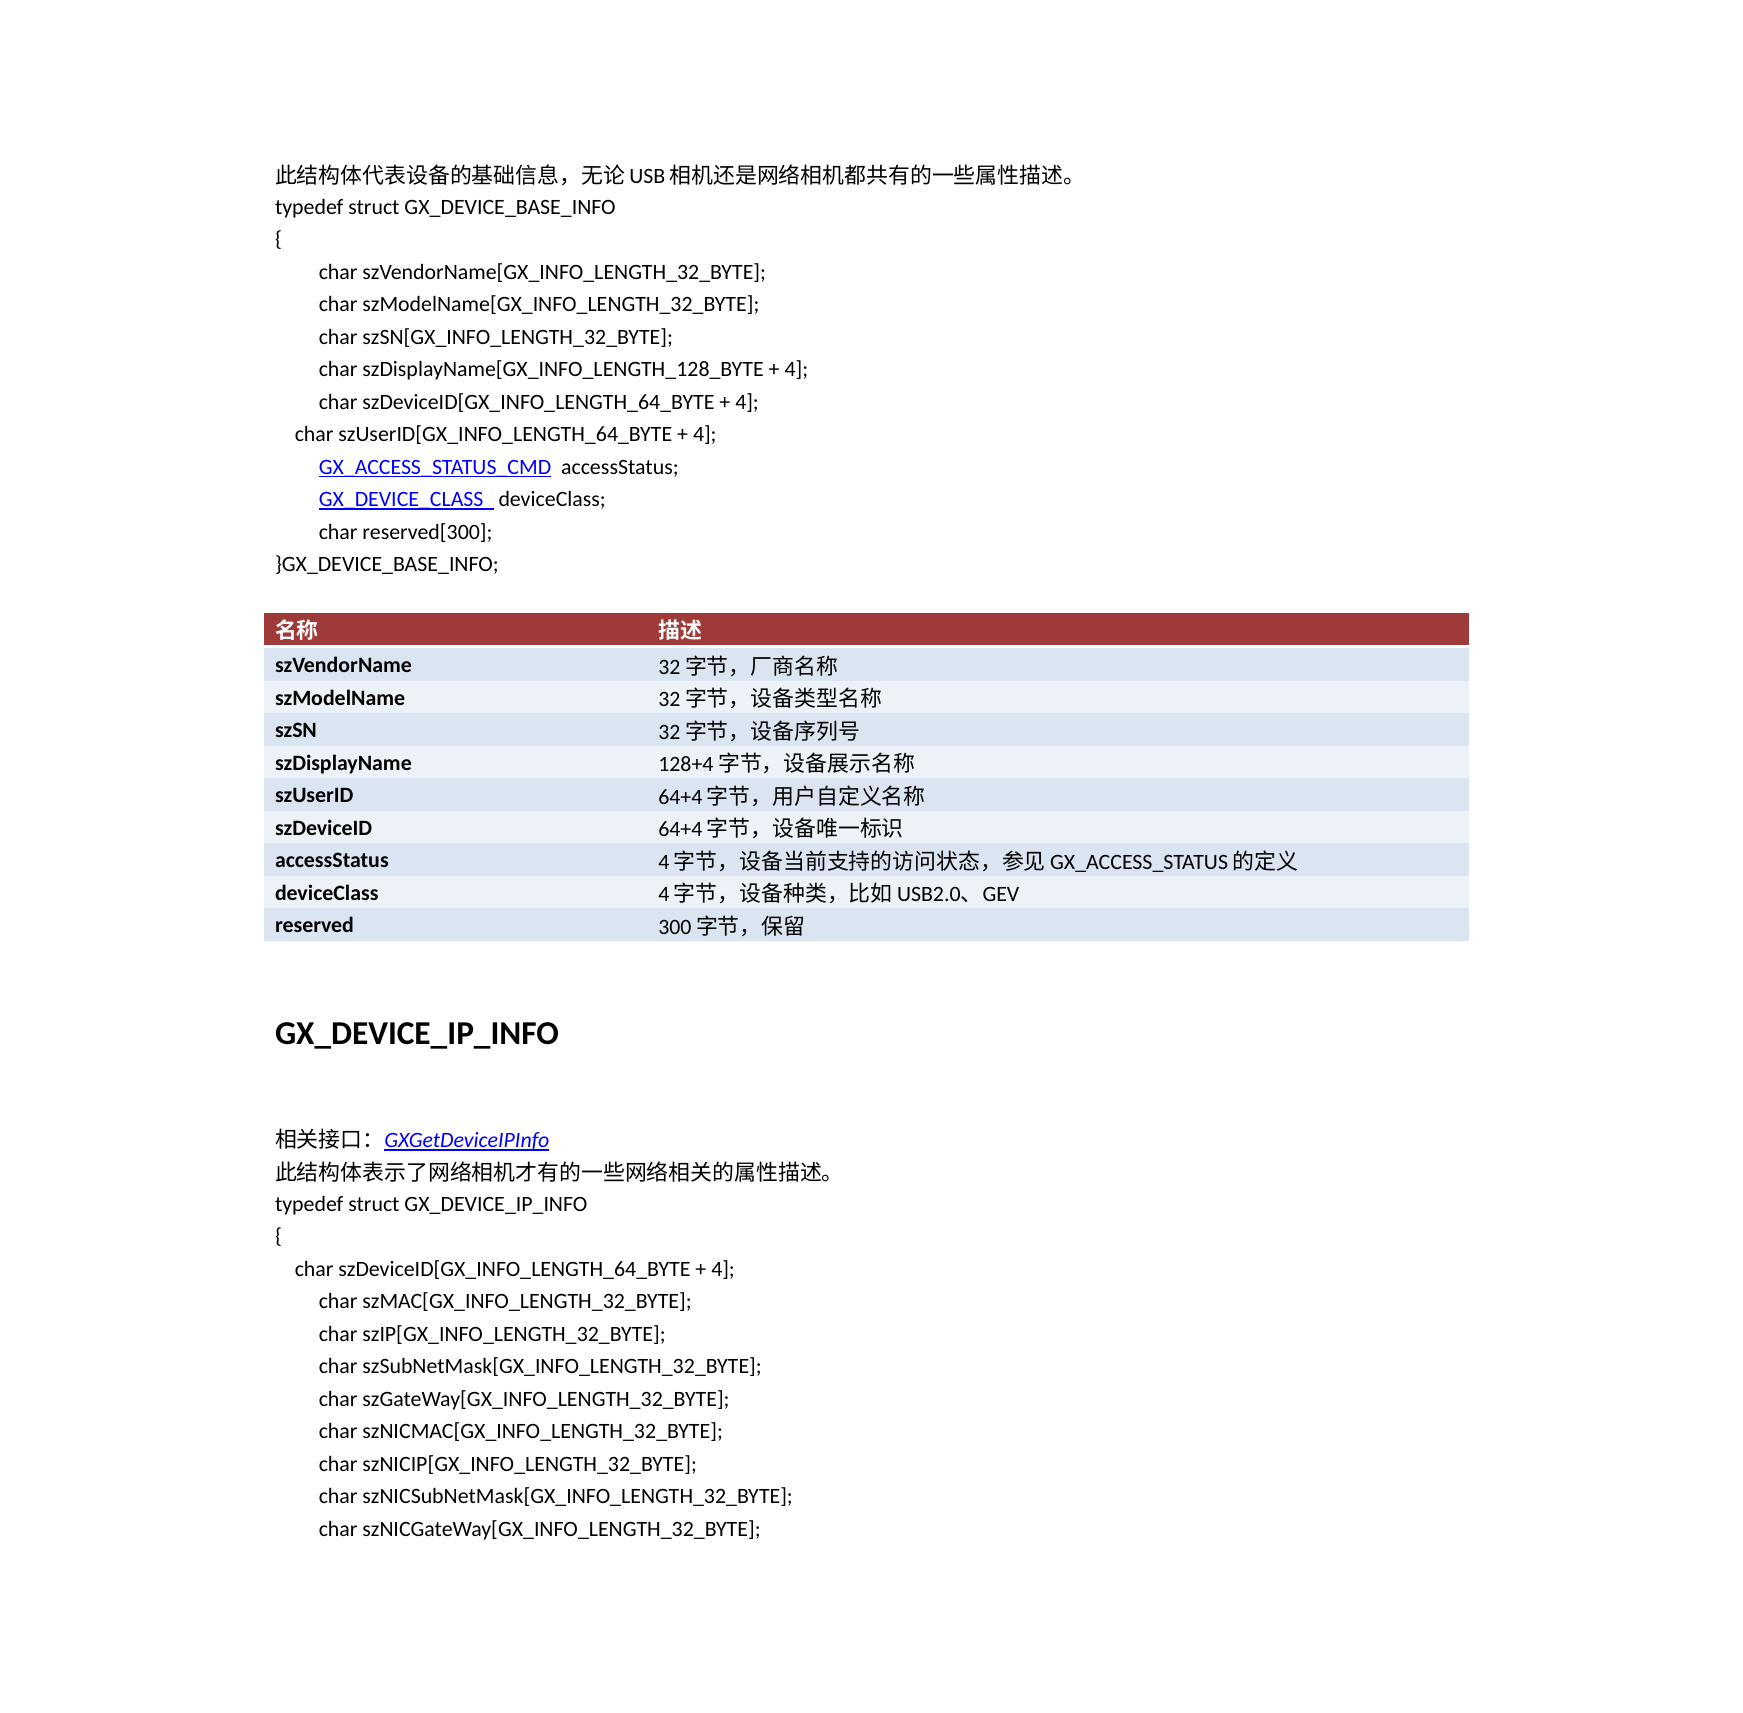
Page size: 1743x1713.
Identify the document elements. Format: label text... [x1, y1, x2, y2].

text char szNICGateWay[GX_INFO_LENGTH_32_BYTE]; [275, 1512, 1459, 1544]
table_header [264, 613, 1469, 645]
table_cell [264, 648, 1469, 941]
text GX_ACCESS_STATUS_CMD accessStatus; [275, 450, 1459, 483]
text char szUserID[GX_INFO_LENGTH_64_BYTE + 4]; [275, 418, 1459, 450]
text char szDeviceID[GX_INFO_LENGTH_64_BYTE + 4]; [275, 1252, 1459, 1284]
text GX_DEVICE_CLASS deviceClass; [275, 483, 1459, 515]
text 此结构体表示了网络相机才有的一些网络相关的属性描述。 [275, 1154, 1459, 1187]
text char szDisplayName[GX_INFO_LENGTH_128_BYTE + 4]; [275, 353, 1459, 385]
text char szVendorName[GX_INFO_LENGTH_32_BYTE]; [275, 255, 1459, 288]
text char szNICSubNetMask[GX_INFO_LENGTH_32_BYTE]; [275, 1479, 1459, 1512]
text typedef struct GX_DEVICE_BASE_INFO [275, 190, 1459, 223]
text char szModelName[GX_INFO_LENGTH_32_BYTE]; [275, 288, 1459, 320]
text char szSN[GX_INFO_LENGTH_32_BYTE]; [275, 320, 1459, 353]
text 此结构体代表设备的基础信息，无论USB相机还是网络相机都共有的一些属性描述。 [275, 158, 1459, 190]
text char szSubNetMask[GX_INFO_LENGTH_32_BYTE]; [275, 1349, 1459, 1382]
text char szDeviceID[GX_INFO_LENGTH_64_BYTE + 4]; [275, 385, 1459, 418]
subtitle GX_DEVICE_IP_INFO [275, 1000, 1459, 1065]
text }GX_DEVICE_BASE_INFO; [275, 548, 1459, 580]
text char szNICMAC[GX_INFO_LENGTH_32_BYTE]; [275, 1414, 1459, 1447]
text char szIP[GX_INFO_LENGTH_32_BYTE]; [275, 1317, 1459, 1349]
text typedef struct GX_DEVICE_IP_INFO [275, 1187, 1459, 1219]
text { [275, 1219, 1459, 1252]
text char szMAC[GX_INFO_LENGTH_32_BYTE]; [275, 1284, 1459, 1317]
text { [275, 223, 1459, 255]
text char szGateWay[GX_INFO_LENGTH_32_BYTE]; [275, 1382, 1459, 1414]
text char reserved[300]; [275, 515, 1459, 548]
text 相关接口：GXGetDeviceIPInfo [275, 1122, 1459, 1154]
text char szNICIP[GX_INFO_LENGTH_32_BYTE]; [275, 1447, 1459, 1479]
